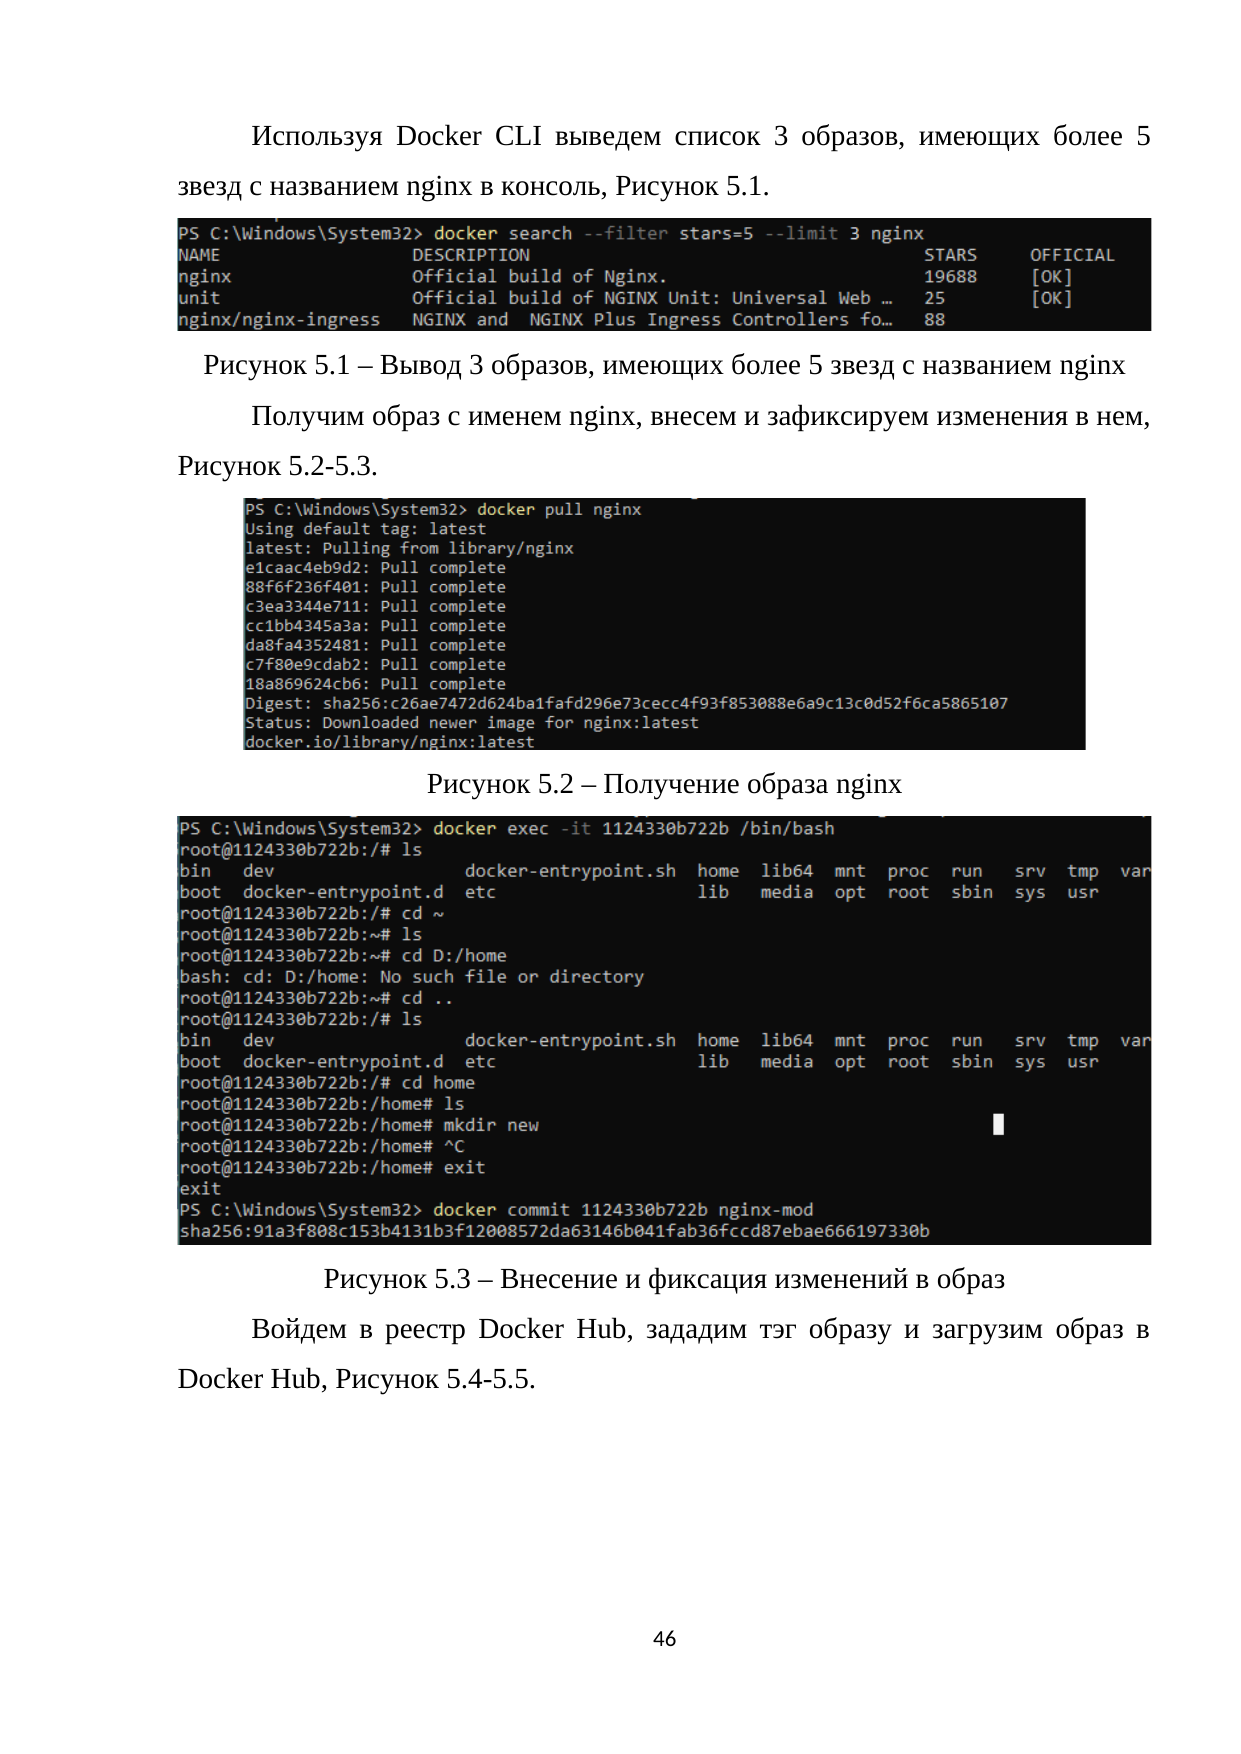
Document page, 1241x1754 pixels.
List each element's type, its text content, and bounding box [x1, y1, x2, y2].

text Рисунок 5.2 – Получение образа nginx [177, 766, 1152, 800]
text Войдем в реестр Docker Hub, зададим тэг образу и загрузим образ в Docker Hub, Рисунок 5.4-5.5. [177, 1311, 1152, 1395]
picture [243, 498, 1086, 750]
picture [177, 218, 1152, 331]
picture [177, 816, 1152, 1245]
text Рисунок 5.3 – Внесение и фиксация изменений в образ [177, 1261, 1152, 1294]
text Используя Docker CLI выведем список 3 образов, имеющих более 5 звезд с названием nginx в консоль, Рисунок 5.1. [177, 118, 1152, 202]
text Получим образ с именем nginx, внесем и зафиксируем изменения в нем, Рисунок 5.2-5.3. [177, 398, 1152, 481]
text Рисунок 5.1 – Вывод 3 образов, имеющих более 5 звезд с названием nginx [177, 347, 1152, 381]
